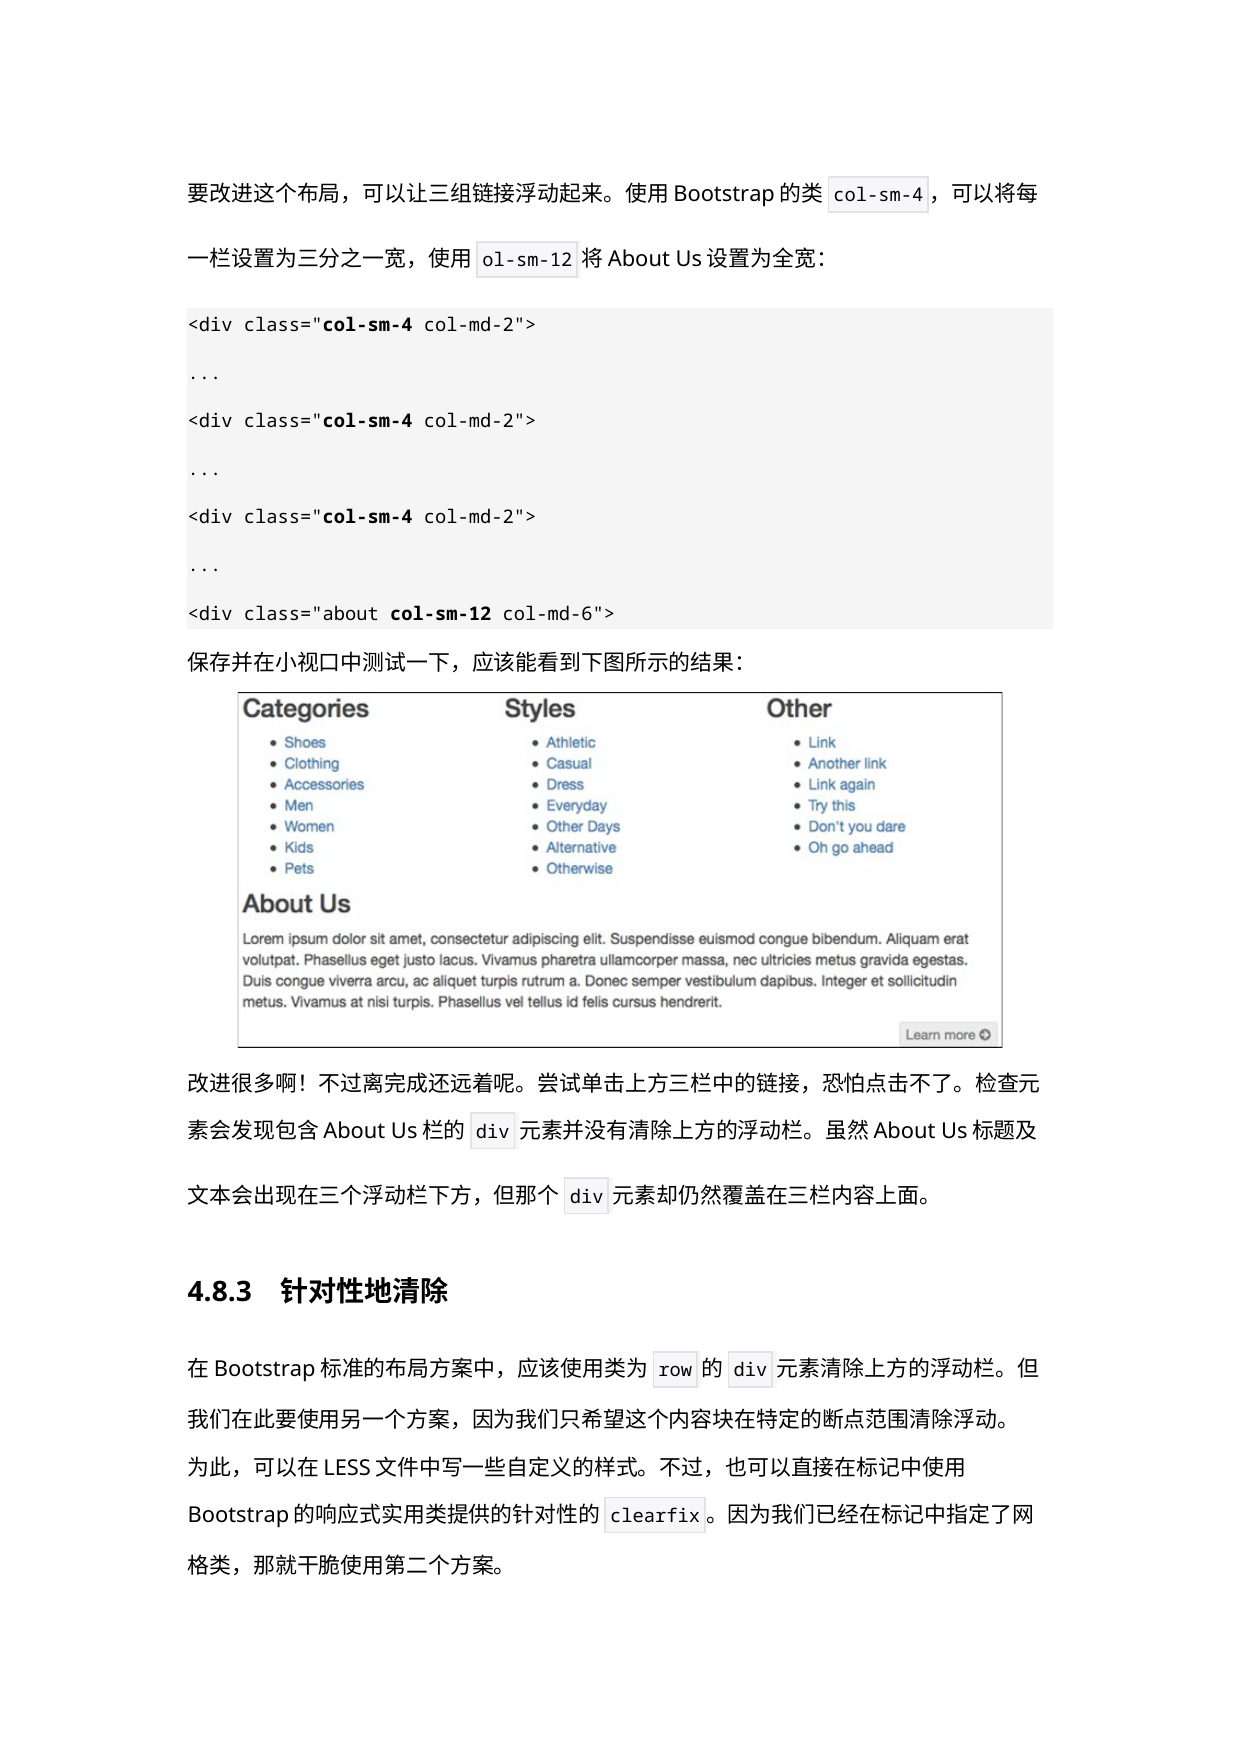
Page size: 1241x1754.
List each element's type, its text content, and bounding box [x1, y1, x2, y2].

text 4.8.3 针对性地清除 [187, 1256, 1053, 1321]
text <div class="col-sm-4 col-md-2"> [187, 404, 1053, 436]
text 为此，可以在LESS文件中写一些自定义的样式。不过，也可以直接在标记中使用Bootstrap的响应式实用类提供的针对性的clearfix。因为我们已经在标记中指定了网格类，那就干脆使用第二个方案。 [187, 1450, 1053, 1580]
text ... [187, 356, 1053, 388]
text ... [187, 452, 1053, 484]
text 要改进这个布局，可以让三组链接浮动起来。使用Bootstrap的类col-sm-4，可以将每一栏设置为三分之一宽，使用ol-sm-12将About Us设置为全宽： [187, 162, 1053, 292]
text <div class="col-sm-4 col-md-2"> [187, 308, 1053, 340]
text <div class="col-sm-4 col-md-2"> [187, 500, 1053, 533]
text 改进很多啊！不过离完成还远着呢。尝试单击上方三栏中的链接，恐怕点击不了。检查元素会发现包含About Us栏的div元素并没有清除上方的浮动栏。虽然About Us标题及文本会出现在三个浮动栏下方，但那个div元素却仍然覆盖在三栏内容上面。 [187, 1066, 1053, 1228]
text <div class="about col-sm-12 col-md-6"> [187, 596, 1053, 629]
text ... [187, 548, 1053, 581]
text 保存并在小视口中测试一下，应该能看到下图所示的结果： [187, 644, 1053, 677]
text 在Bootstrap标准的布局方案中，应该使用类为row的div元素清除上方的浮动栏。但我们在此要使用另一个方案，因为我们只希望这个内容块在特定的断点范围清除浮动。 [187, 1337, 1053, 1434]
picture [237, 692, 1003, 1048]
